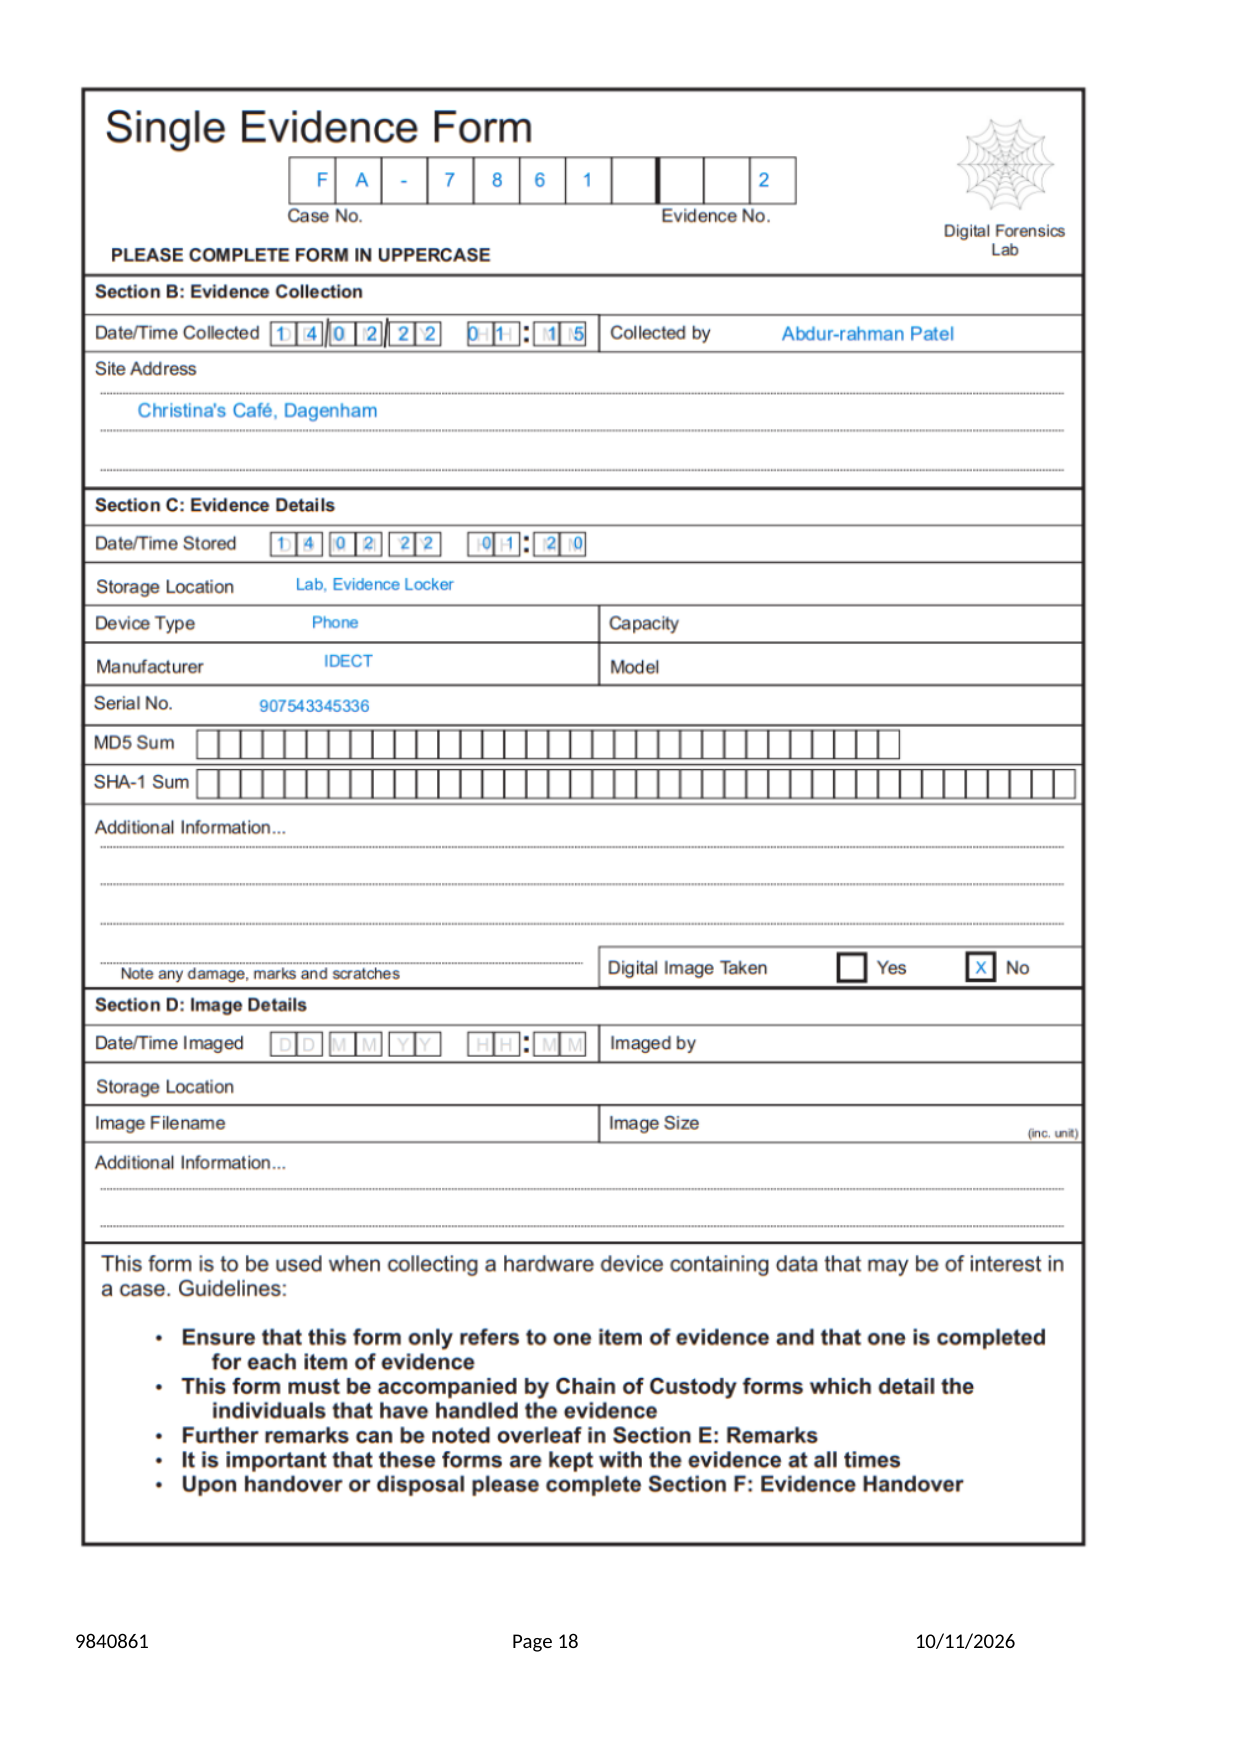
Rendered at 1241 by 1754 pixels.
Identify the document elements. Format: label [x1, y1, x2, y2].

picture [77, 79, 1106, 1567]
